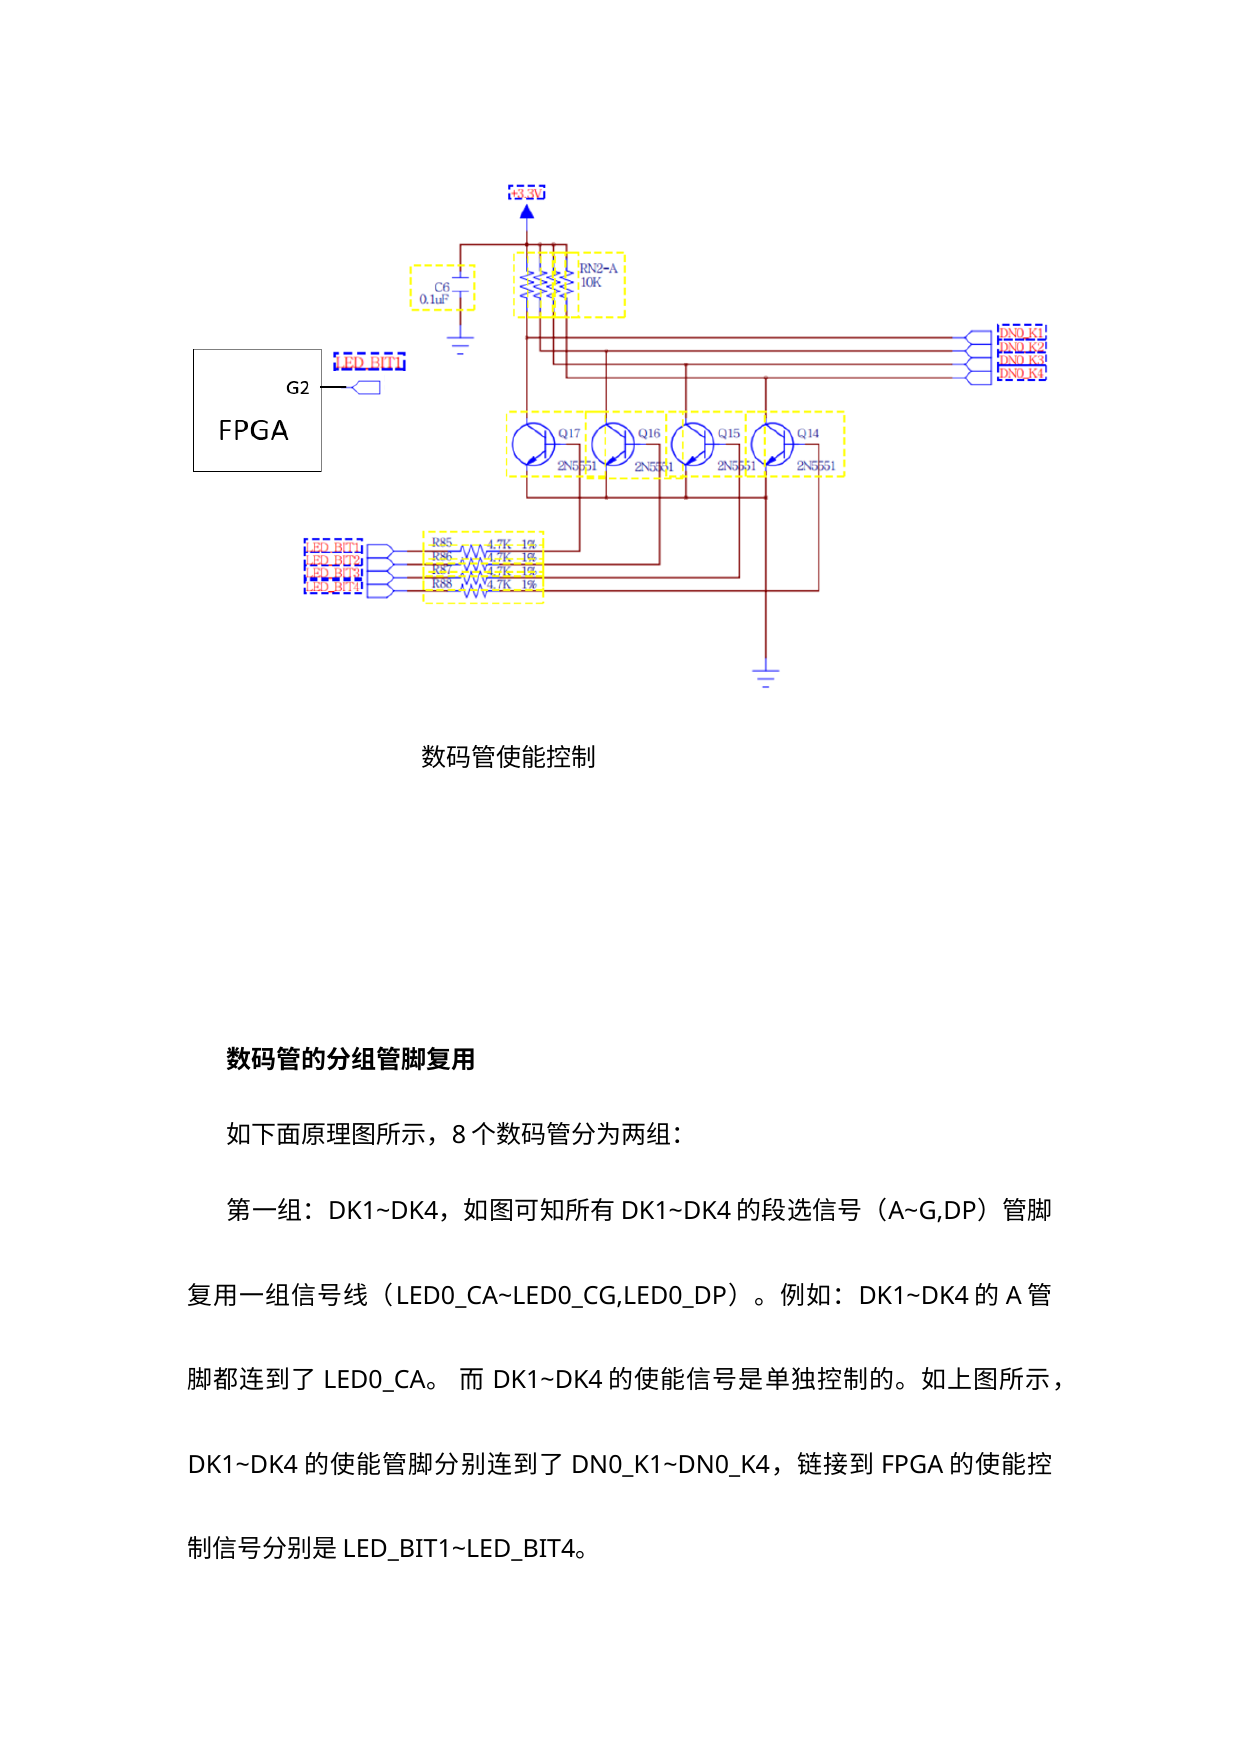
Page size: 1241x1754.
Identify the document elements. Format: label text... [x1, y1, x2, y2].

text 第一组：DK1~DK4，如图可知所有DK1~DK4的段选信号（A~G,DP）管脚复用一组信号线（LED0_CA~LED0_CG,LED0_DP）。例如：DK1~DK4的A管脚都连到了LED0_CA。 而 DK1~DK4的使能信号是单独控制的。如上图所示，DK1~DK4的使能管脚分别连到了DN0_K1~DN0_K4，链接到FPGA的使能控制信号分别是LED_BIT1~LED_BIT4。 [187, 1176, 1053, 1579]
text 数码管使能控制 [187, 723, 1053, 788]
text 数码管的分组管脚复用 [187, 1025, 1053, 1090]
text 如下面原理图所示，8个数码管分为两组： [187, 1101, 1053, 1166]
picture [187, 162, 1053, 690]
